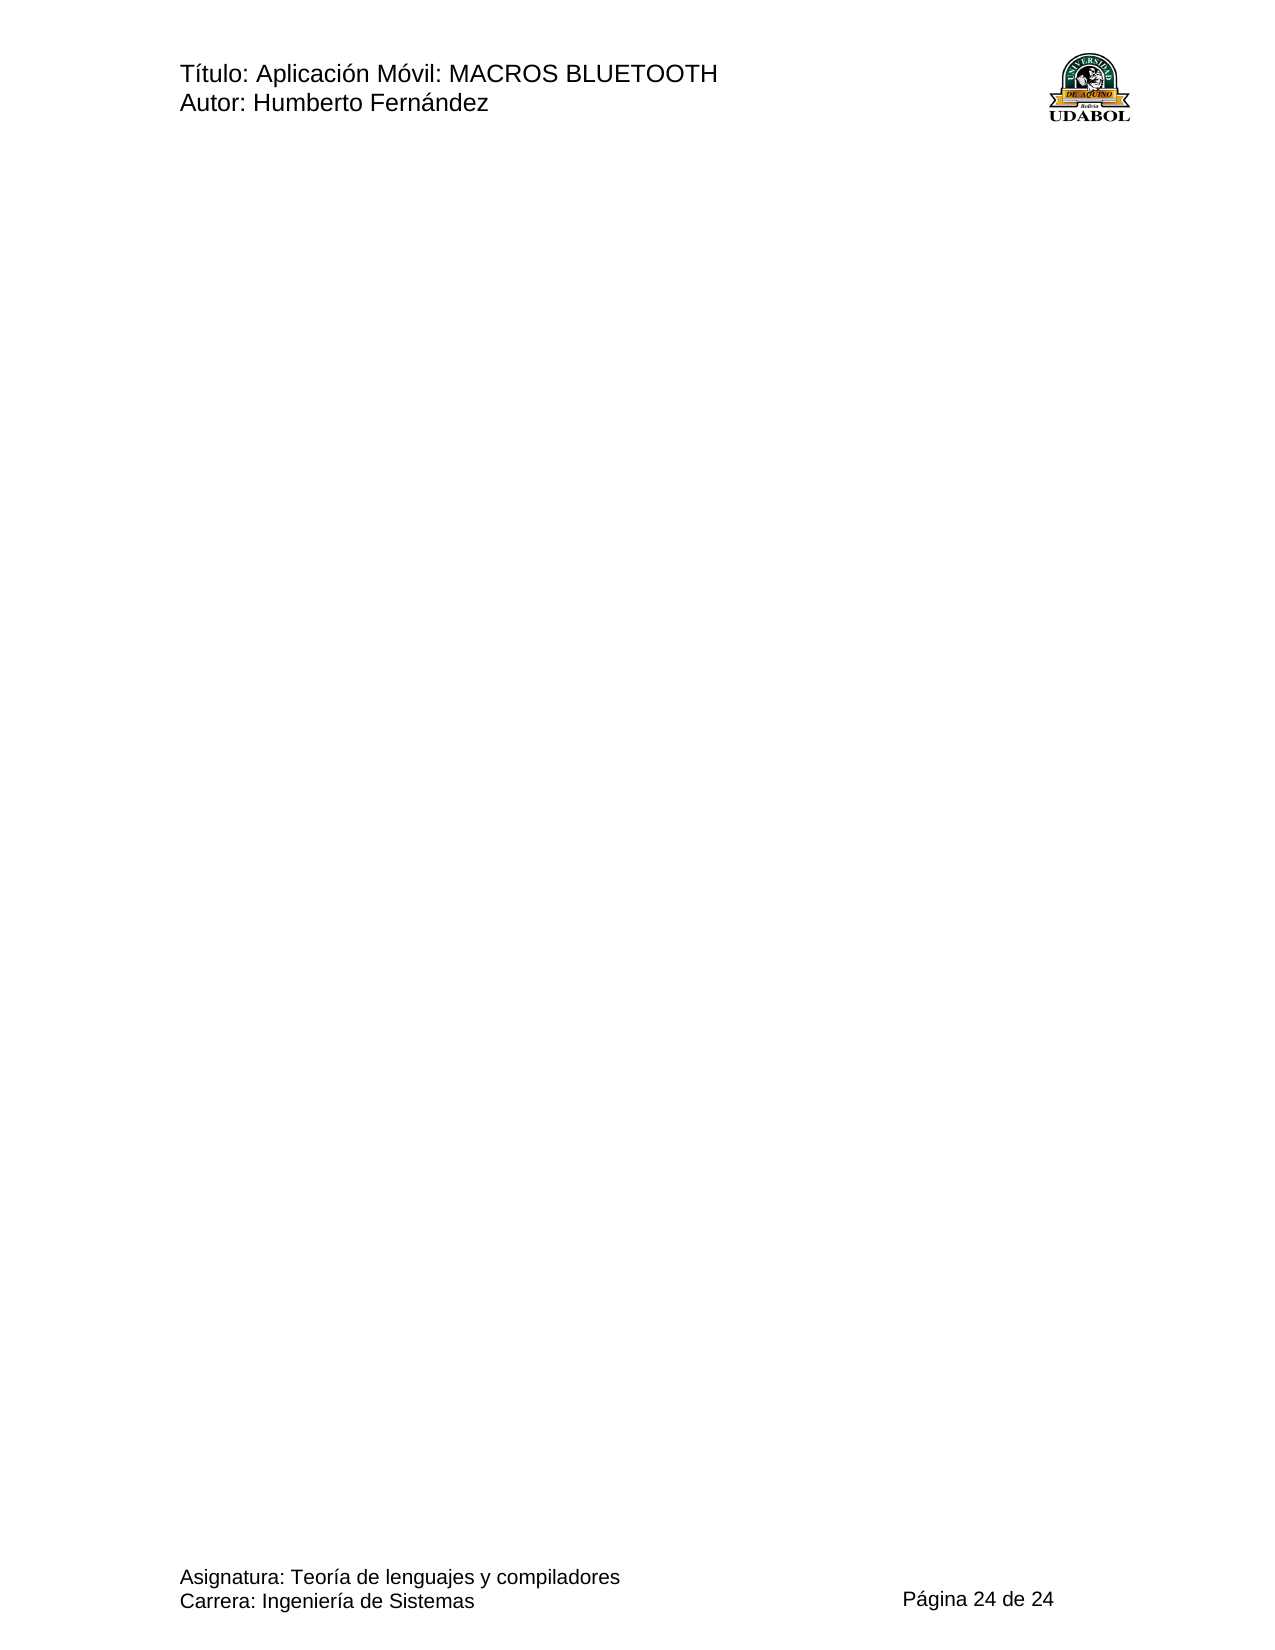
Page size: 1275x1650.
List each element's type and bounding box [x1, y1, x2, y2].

picture [1048, 51, 1131, 123]
